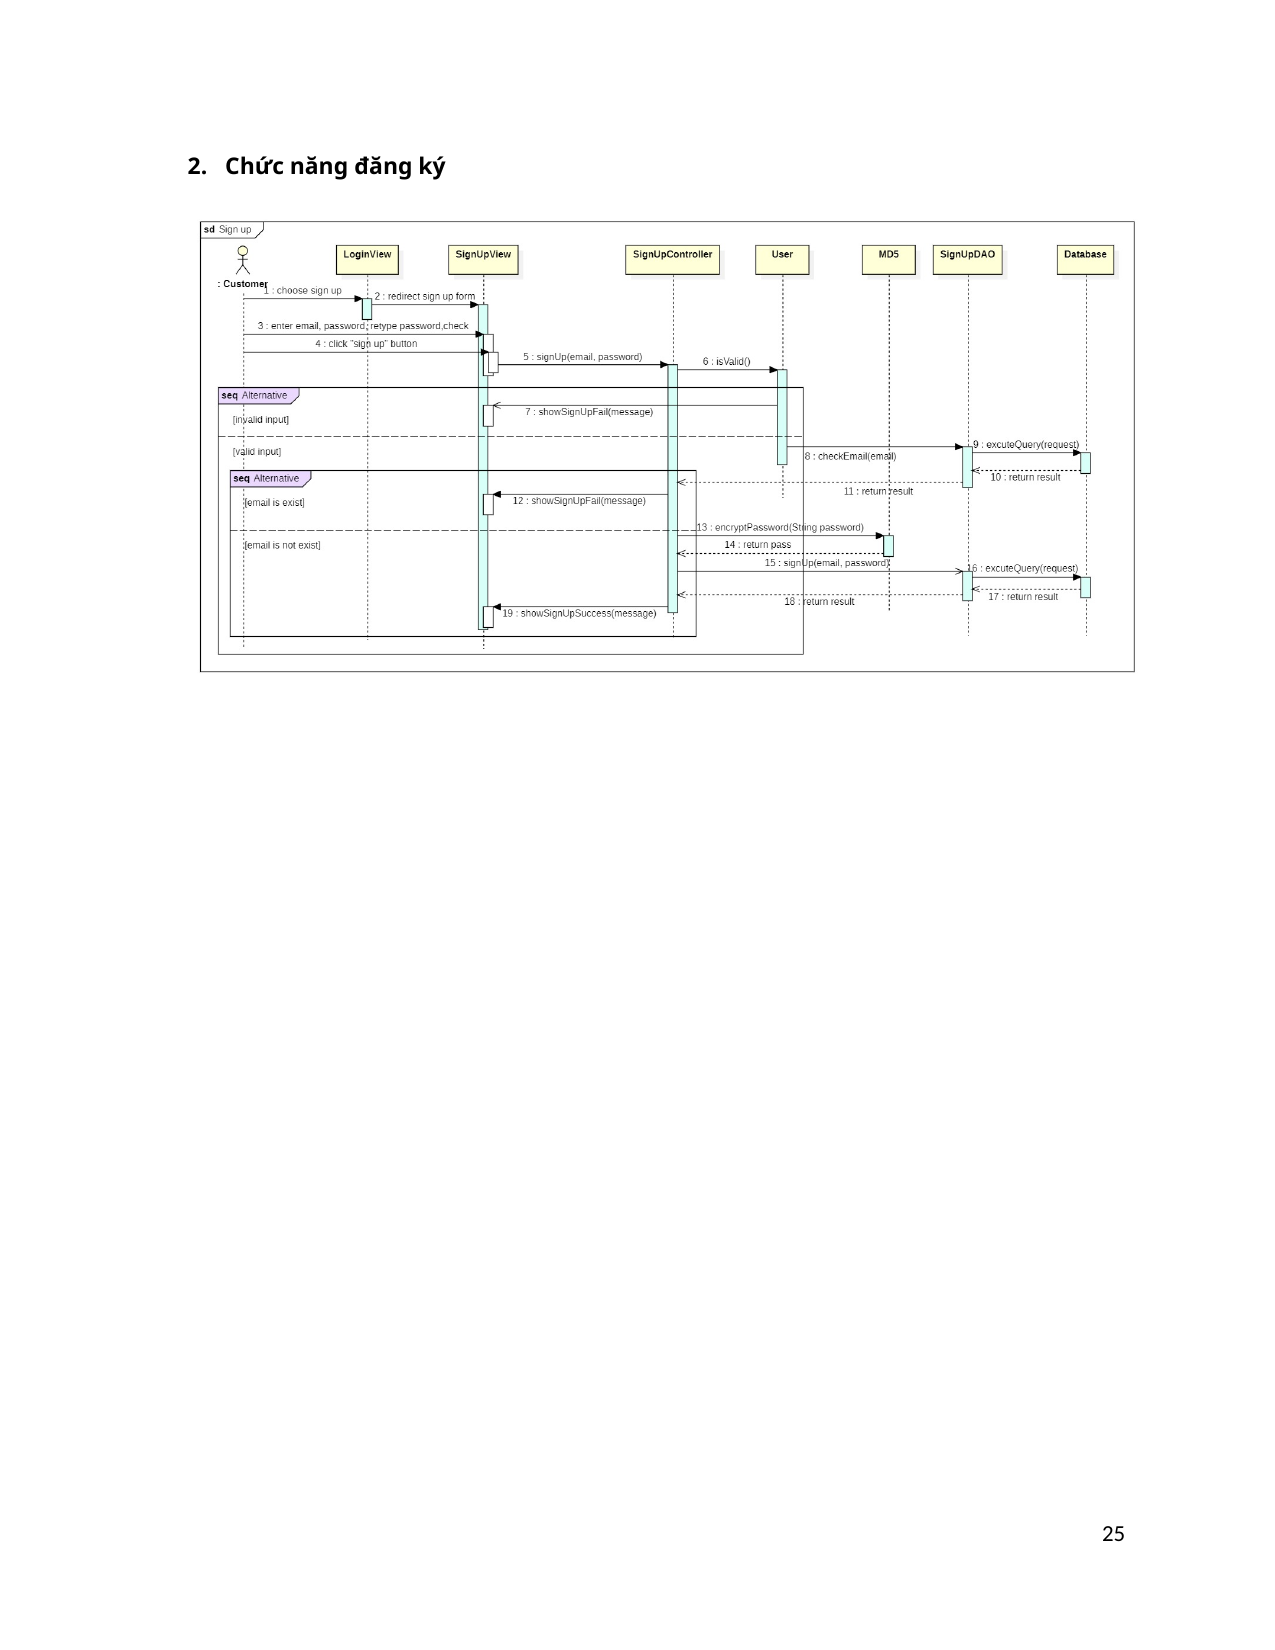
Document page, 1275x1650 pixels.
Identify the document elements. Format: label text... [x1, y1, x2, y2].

subtitle Chức năng đăng ký [187, 150, 1125, 181]
picture [187, 215, 1163, 701]
